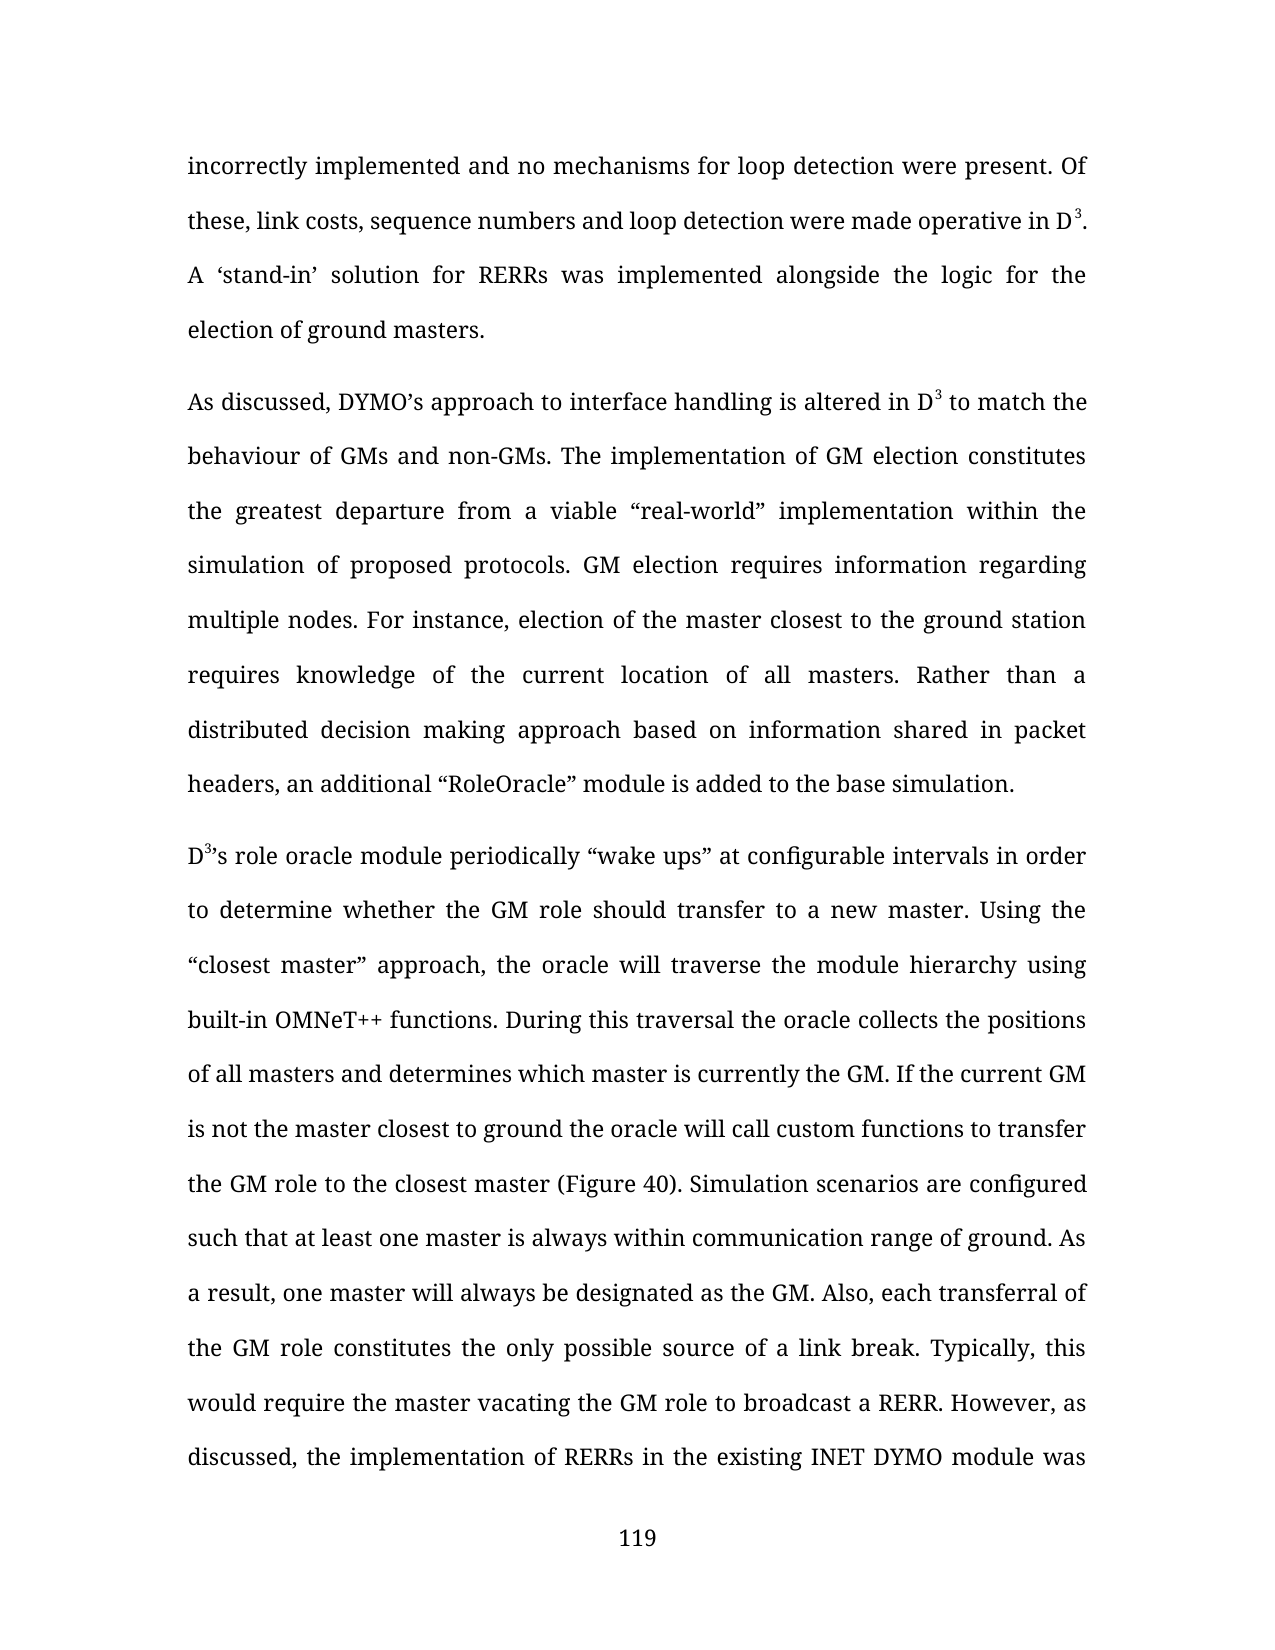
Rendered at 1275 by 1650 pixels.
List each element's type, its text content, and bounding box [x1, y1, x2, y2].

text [187, 839, 1087, 1472]
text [187, 150, 1087, 345]
text As discussed, DYMO’s approach to interface handling is altered in D3 to match the behaviour of GMs and non-GMs. The implementation of GM election constitutes the greatest departure from a viable “real-world” implementation within the simulation of proposed protocols. GM election requires information regarding multiple nodes. For instance, election of the master closest to the ground station requires knowledge of the current location of all masters. Rather than a distributed decision making approach based on information shared in packet headers, an additional “RoleOracle” module is added to the base simulation. [187, 385, 1087, 799]
